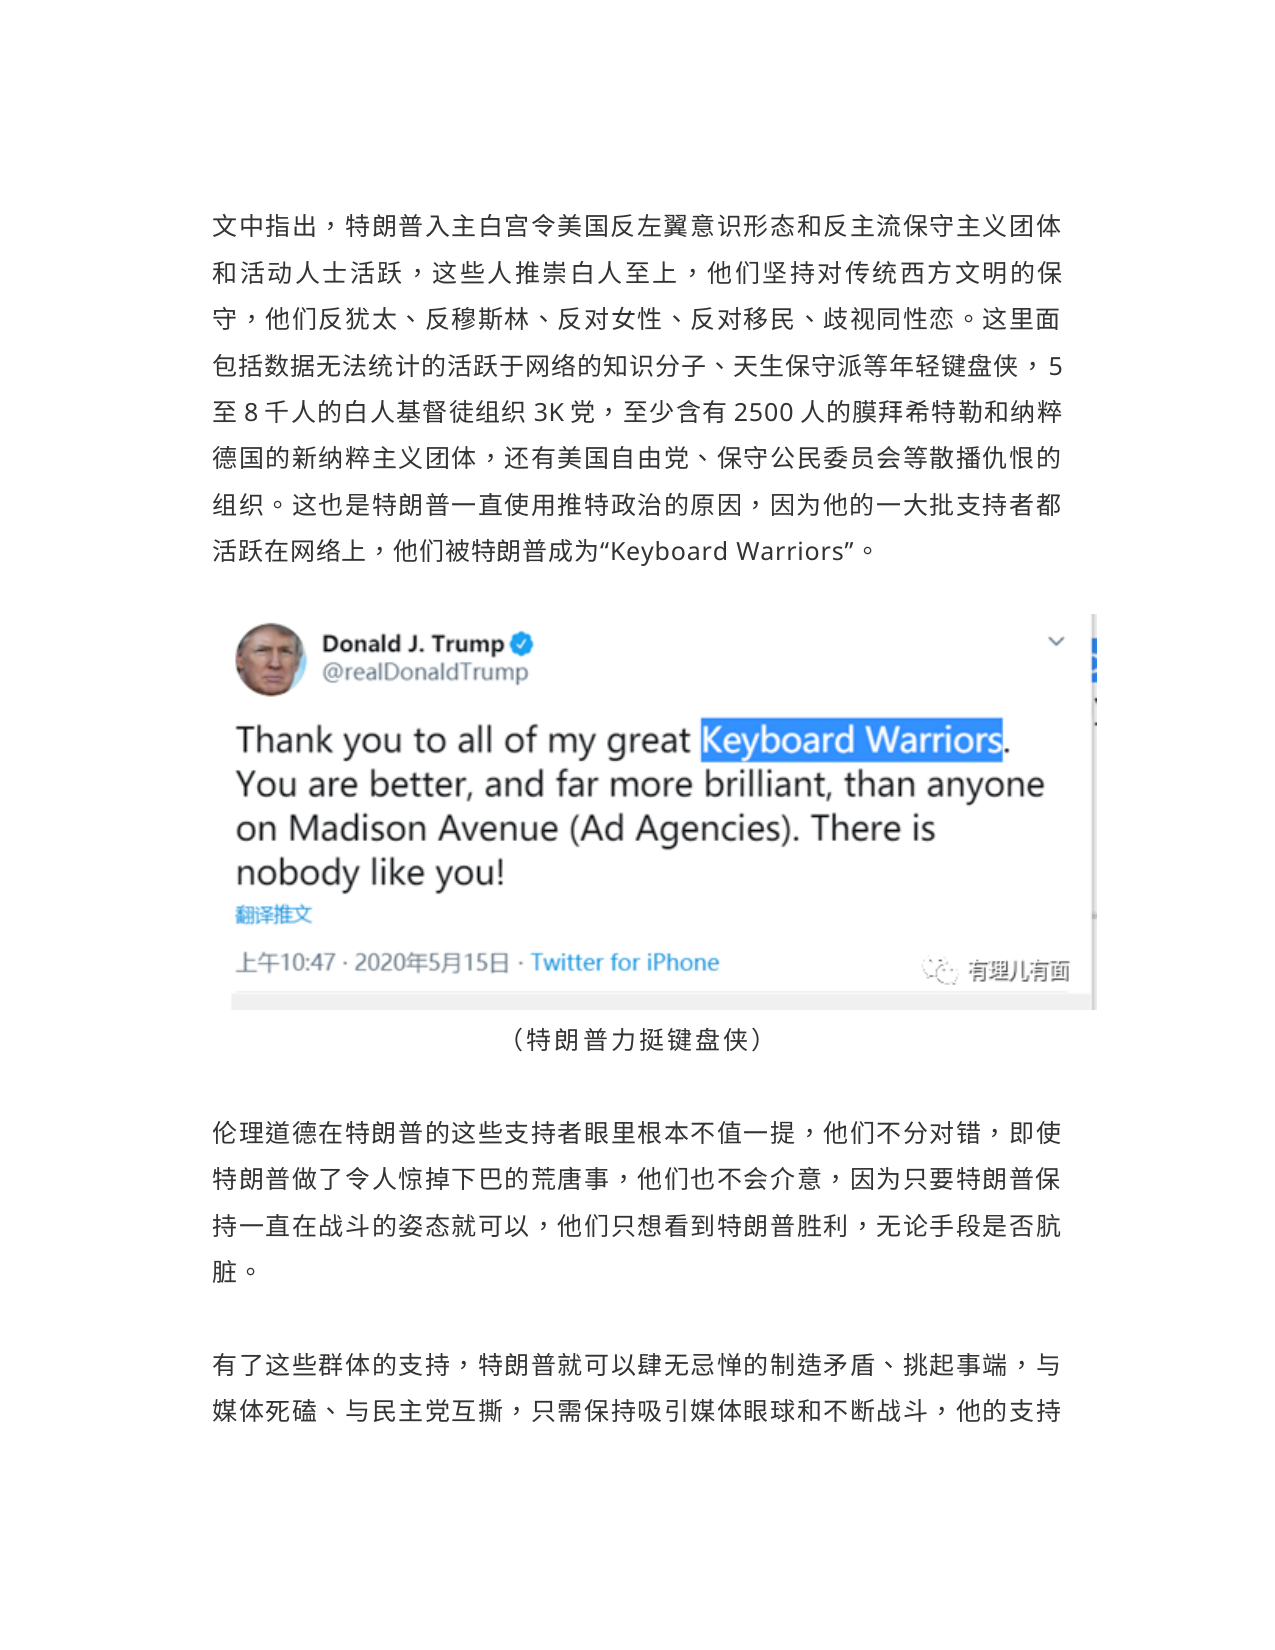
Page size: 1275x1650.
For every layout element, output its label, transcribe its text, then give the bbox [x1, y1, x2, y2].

text （特朗普力挺键盘侠） [212, 1010, 1062, 1056]
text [212, 1335, 1062, 1428]
picture [231, 614, 1097, 1010]
text 伦理道德在特朗普的这些支持者眼里根本不值一提，他们不分对错，即使特朗普做了令人惊掉下巴的荒唐事，他们也不会介意，因为只要特朗普保持一直在战斗的姿态就可以，他们只想看到特朗普胜利，无论手段是否肮脏。 [212, 1103, 1062, 1289]
text 文中指出，特朗普入主白宫令美国反左翼意识形态和反主流保守主义团体和活动人士活跃，这些人推崇白人至上，他们坚持对传统西方文明的保守，他们反犹太、反穆斯林、反对女性、反对移民、歧视同性恋。这里面包括数据无法统计的活跃于网络的知识分子、天生保守派等年轻键盘侠，5至8千人的白人基督徒组织3K党，至少含有2500人的膜拜希特勒和纳粹德国的新纳粹主义团体，还有美国自由党、保守公民委员会等散播仇恨的组织。这也是特朗普一直使用推特政治的原因，因为他的一大批支持者都活跃在网络上，他们被特朗普成为“Keyboard Warriors”。 [212, 196, 1062, 568]
